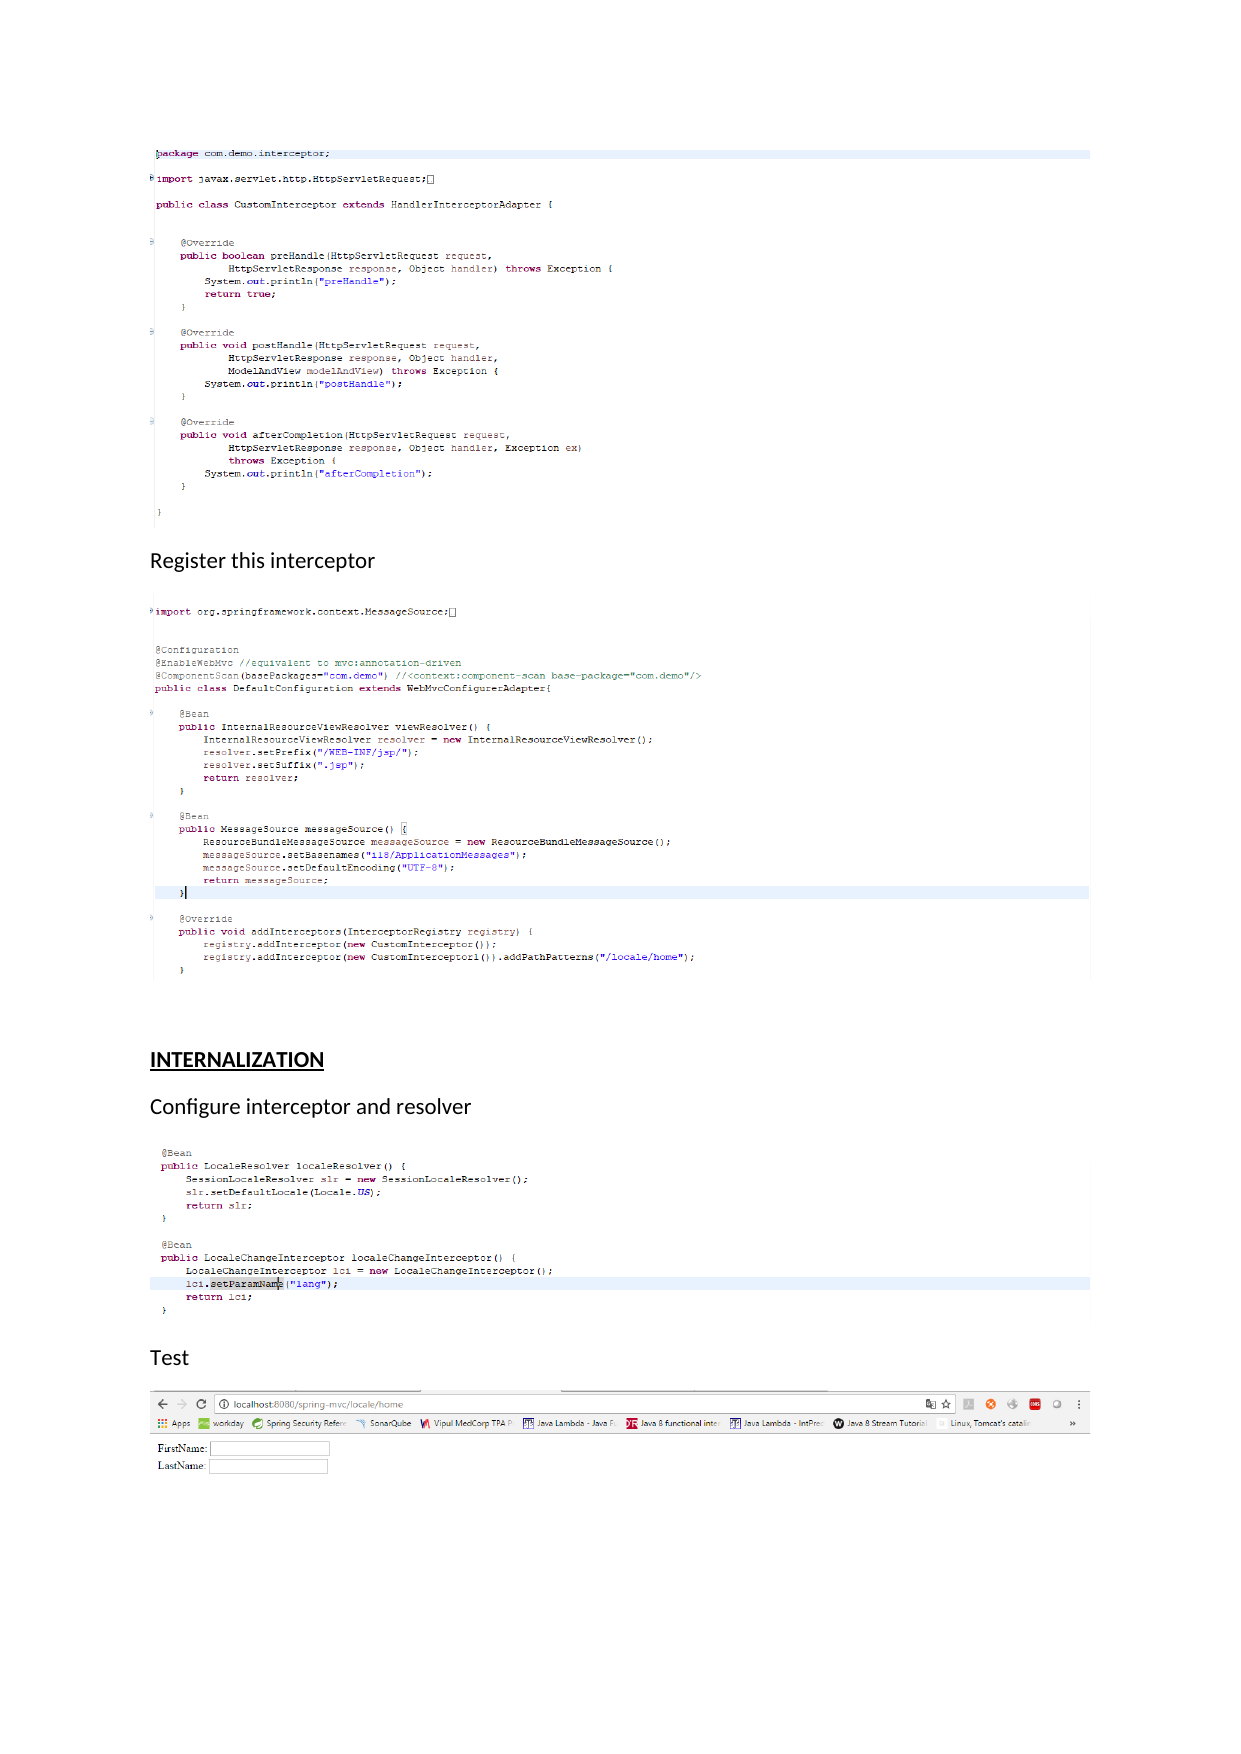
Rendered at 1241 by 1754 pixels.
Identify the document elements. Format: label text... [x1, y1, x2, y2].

picture [150, 593, 1091, 980]
text Register this interceptor [150, 547, 1090, 574]
picture [150, 150, 1091, 528]
text INTERNALIZATION [150, 1045, 1090, 1073]
picture [150, 1390, 1091, 1507]
text Test [150, 1343, 1090, 1372]
picture [150, 1138, 1091, 1325]
text Configure interceptor and resolver [150, 1092, 1090, 1120]
